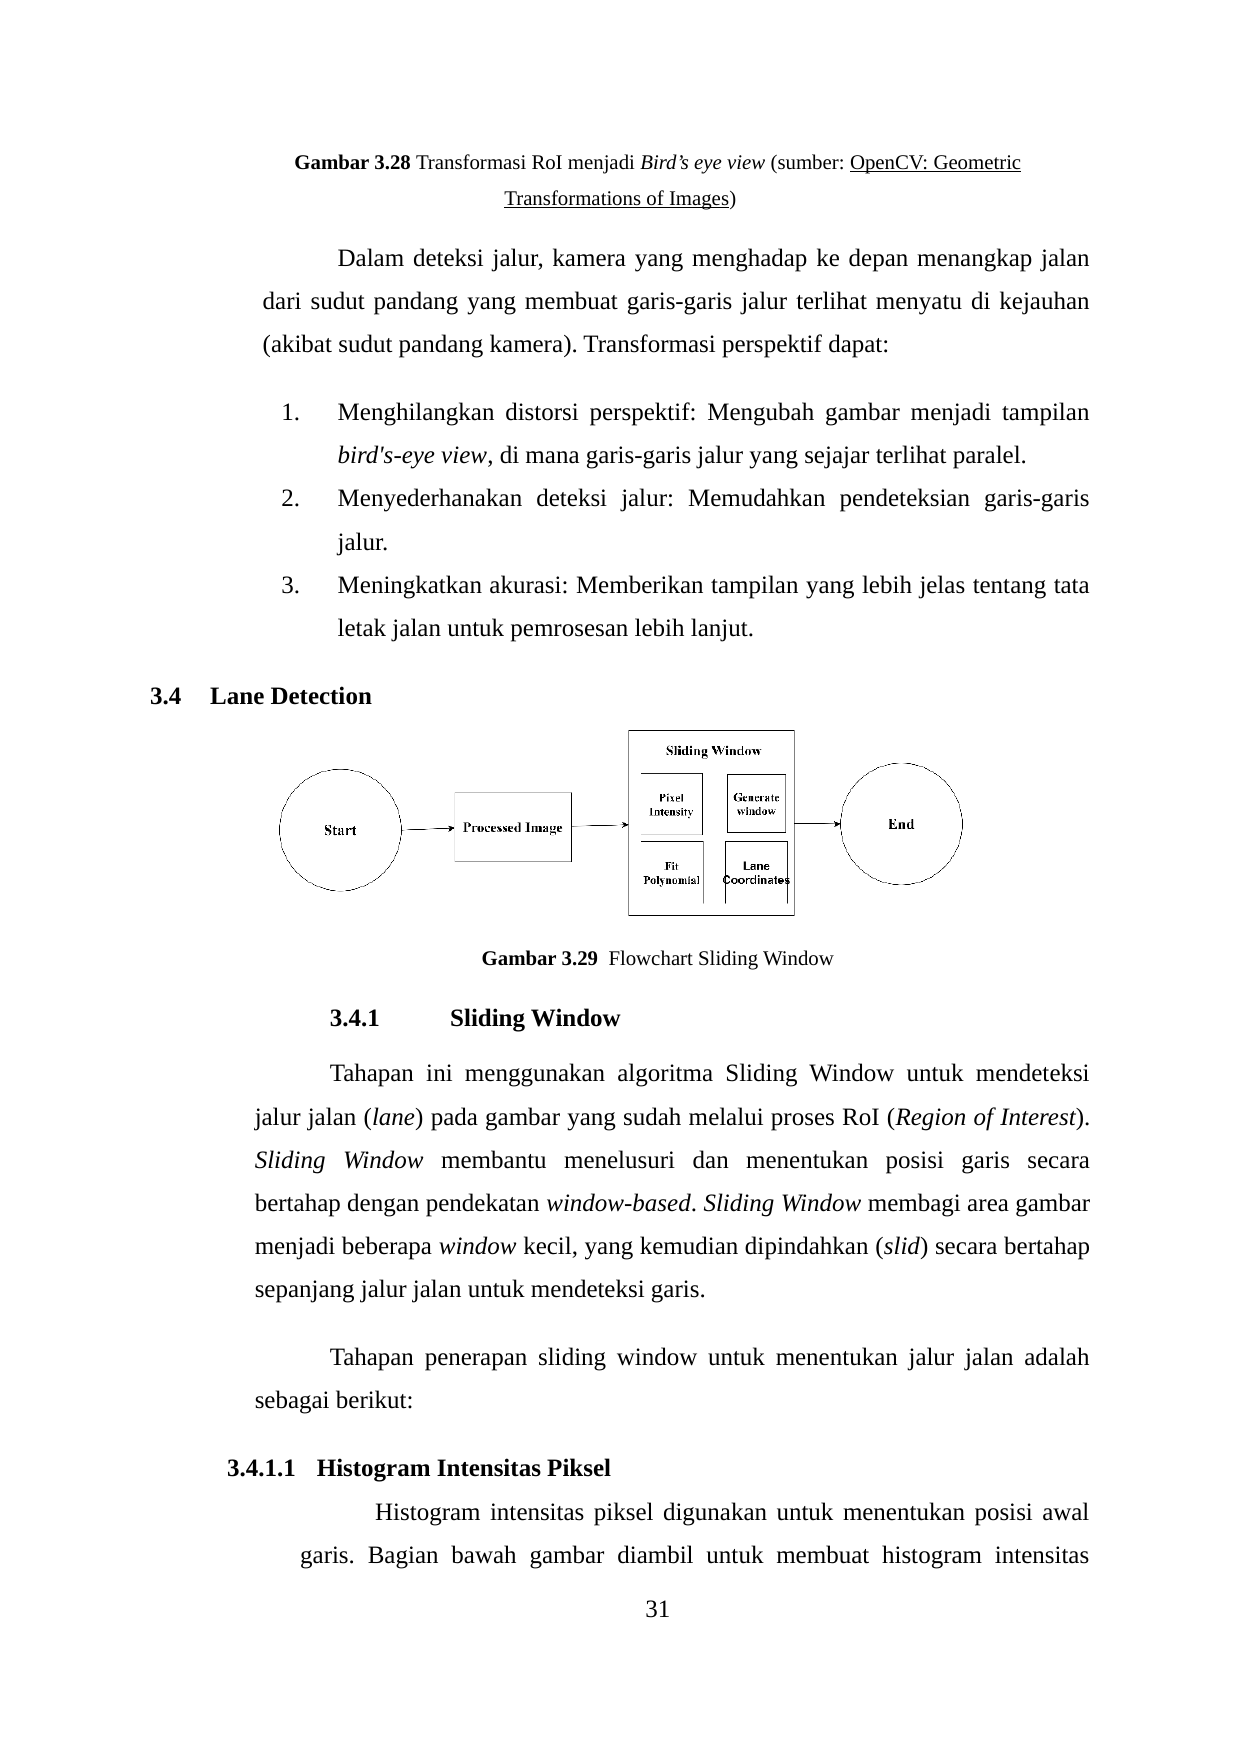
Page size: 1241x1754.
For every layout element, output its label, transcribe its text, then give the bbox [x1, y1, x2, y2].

list Menyederhanakan deteksi jalur: Memudahkan pendeteksian garis-garis jalur. [300, 483, 1090, 555]
list Meningkatkan akurasi: Memberikan tampilan yang lebih jelas tentang tata letak jalan untuk pemrosesan lebih lanjut. [300, 570, 1090, 642]
text Dalam deteksi jalur, kamera yang menghadap ke depan menangkap jalan dari sudut pandang yang membuat garis-garis jalur terlihat menyatu di kejauhan (akibat sudut pandang kamera). Transformasi perspektif dapat: [262, 243, 1090, 358]
subtitle Histogram Intensitas Piksel [227, 1453, 1090, 1482]
subtitle Sliding Window [254, 1003, 1090, 1032]
picture [273, 724, 968, 921]
list Menghilangkan distorsi perspektif: Mengubah gambar menjadi tampilan bird's-eye view, di mana garis-garis jalur yang sejajar terlihat paralel. [300, 397, 1090, 469]
subtitle Lane Detection [150, 681, 1090, 710]
text Tahapan penerapan sliding window untuk menentukan jalur jalan adalah sebagai berikut: [254, 1342, 1090, 1414]
text Tahapan ini menggunakan algoritma Sliding Window untuk mendeteksi jalur jalan (lane) pada gambar yang sudah melalui proses RoI (Region of Interest). Sliding Window membantu menelusuri dan menentukan posisi garis secara bertahap dengan pendekatan window-based. Sliding Window membagi area gambar menjadi beberapa window kecil, yang kemudian dipindahkan (slid) secara bertahap sepanjang jalur jalan untuk mendeteksi garis. [254, 1058, 1090, 1303]
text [300, 1497, 1090, 1568]
